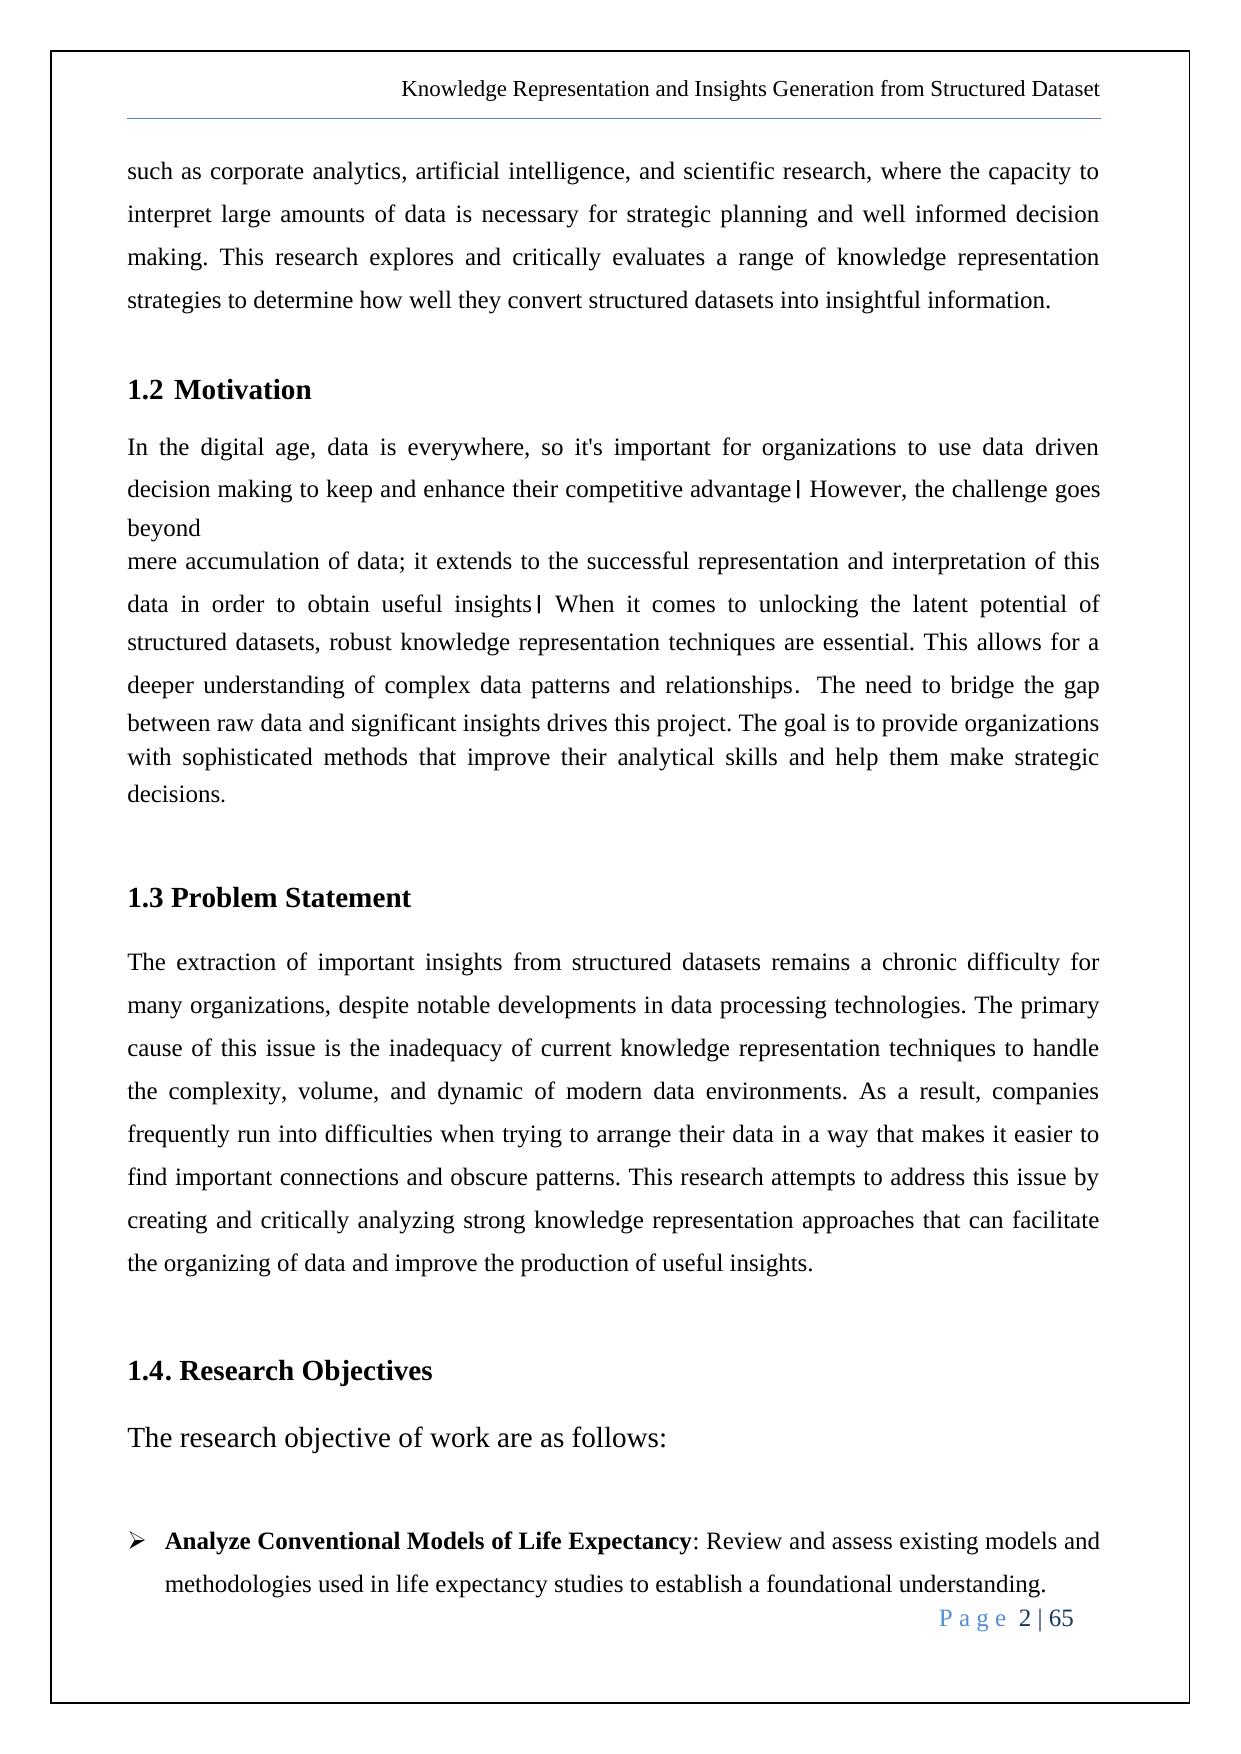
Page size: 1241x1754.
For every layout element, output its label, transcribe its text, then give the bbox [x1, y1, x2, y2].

list Analyze Conventional Models of Life Expectancy: Review and assess existing models and methodologies used in life expectancy studies to establish a foundational understanding. [127, 1526, 1101, 1598]
text The extraction of important insights from structured datasets remains a chronic difficulty for many organizations, despite notable developments in data processing technologies. The primary cause of this issue is the inadequacy of current knowledge representation techniques to handle the complexity, volume, and dynamic of modern data environments. As a result, companies frequently run into difficulties when trying to arrange their data in a way that makes it easier to find important connections and obscure patterns. This research attempts to address this issue by creating and critically analyzing strong knowledge representation approaches that can facilitate the organizing of data and improve the production of useful insights. [127, 947, 1101, 1277]
text The research objective of work are as follows: [127, 1421, 1101, 1454]
list . Research Objectives [127, 1353, 1101, 1387]
text mere accumulation of data; it extends to the successful representation and interpretation of this data in order to obtain useful insights। When it comes to unlocking the latent potential of structured datasets, robust knowledge representation techniques are essential. This allows for a deeper understanding of complex data patterns and relationships. The need to bridge the gap between raw data and significant insights drives this project. The goal is to provide organizations with sophisticated methods that improve their analytical skills and help them make strategic decisions. [127, 546, 1101, 808]
subtitle Motivation [127, 372, 1101, 405]
subtitle 1.3 Problem Statement [127, 880, 1101, 913]
text In the digital age, data is everywhere, so it's important for organizations to use data driven decision making to keep and enhance their competitive advantage। However, the challenge goes beyond [127, 432, 1101, 542]
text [127, 156, 1101, 314]
